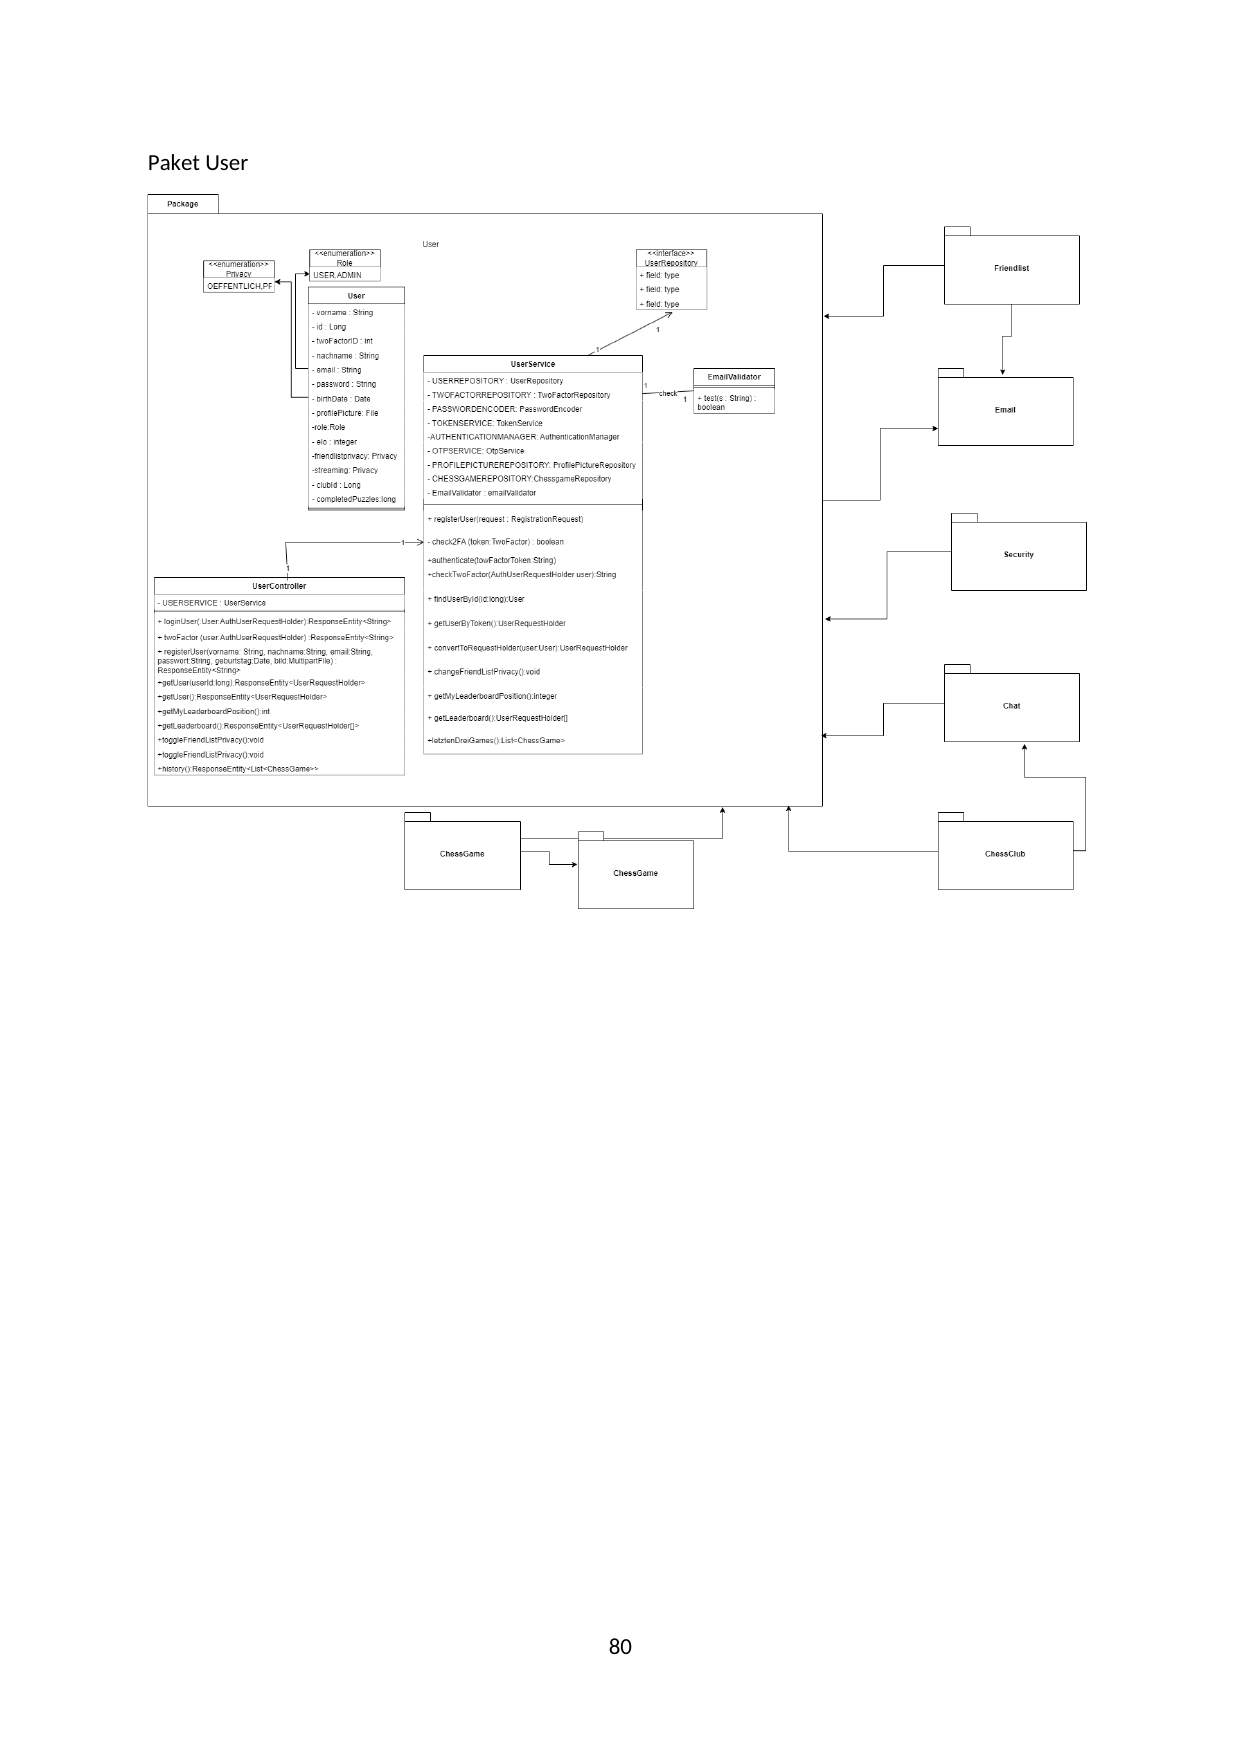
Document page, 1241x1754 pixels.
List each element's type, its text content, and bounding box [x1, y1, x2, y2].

picture [147, 194, 1091, 909]
text Paket User [148, 148, 1093, 176]
